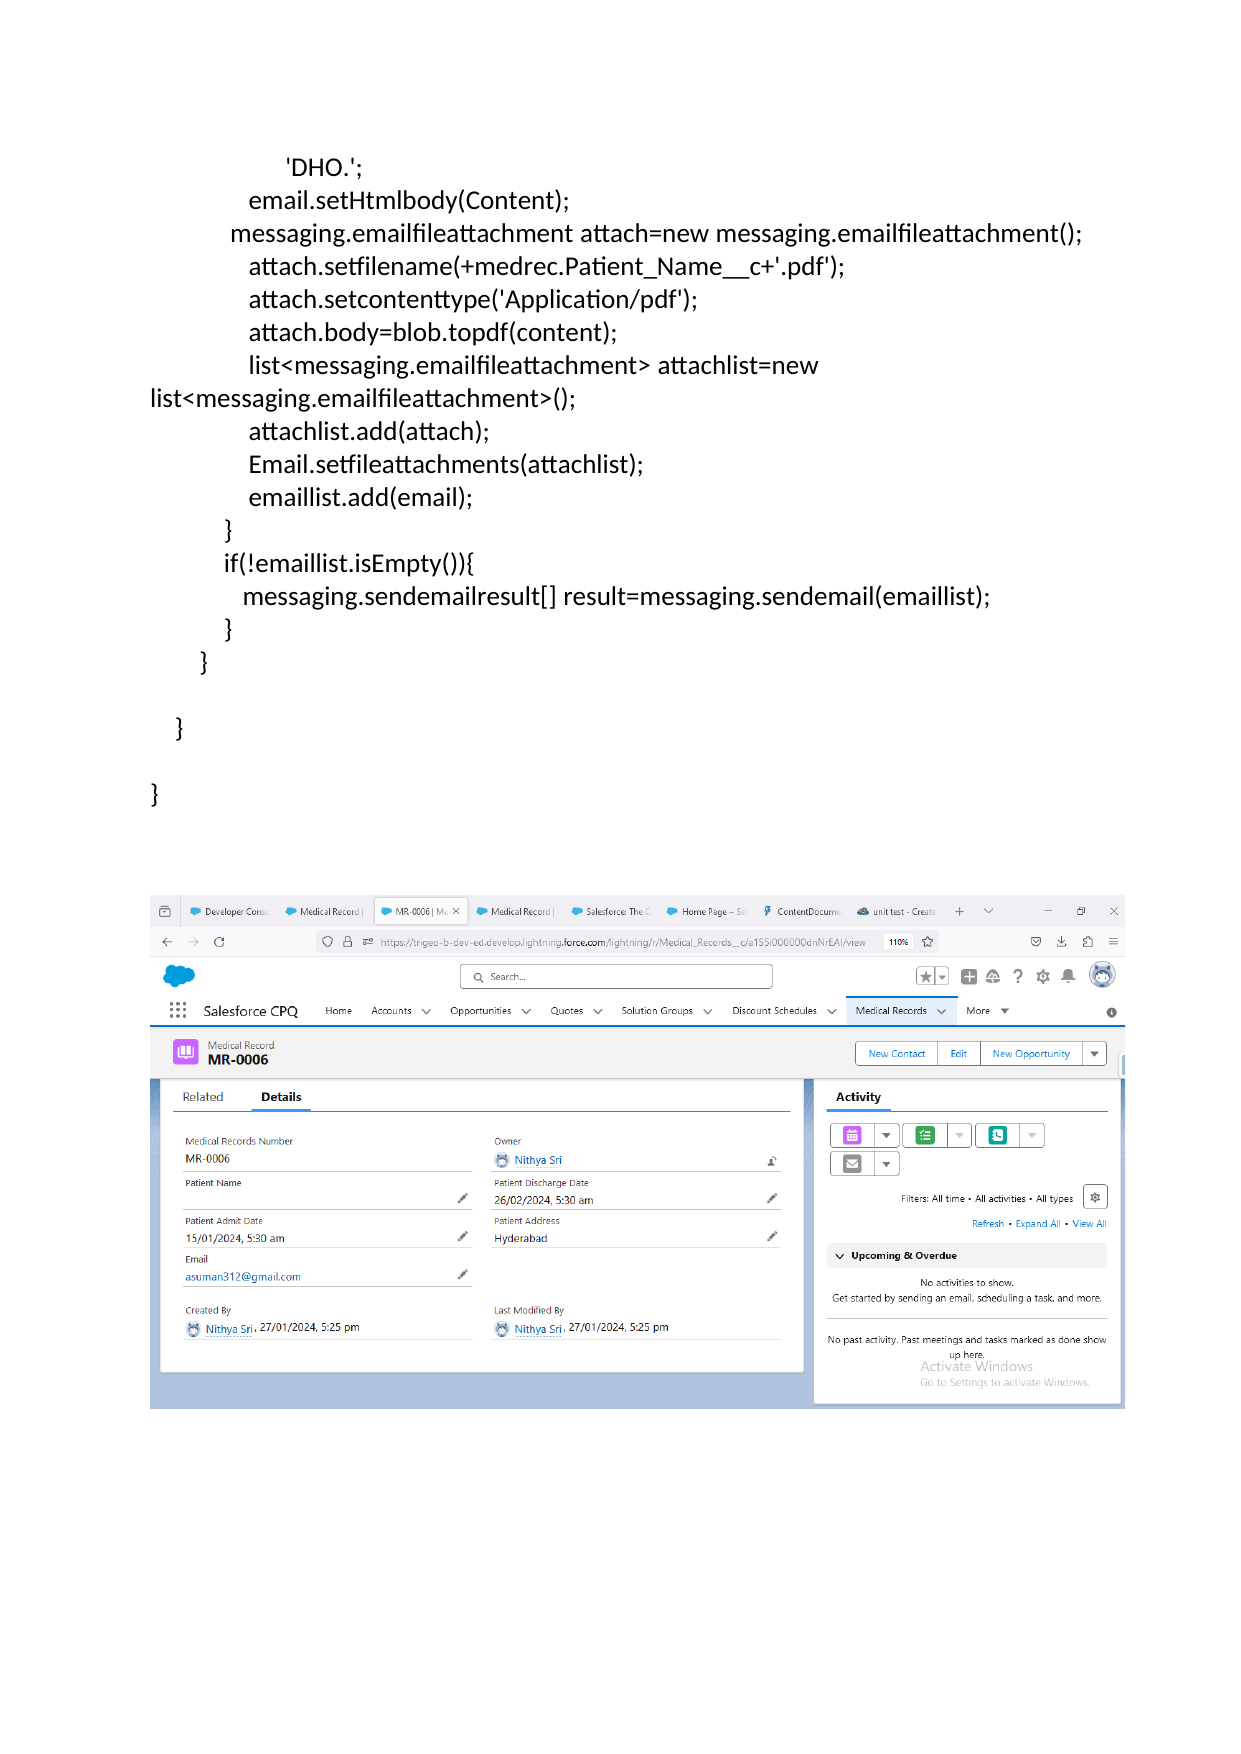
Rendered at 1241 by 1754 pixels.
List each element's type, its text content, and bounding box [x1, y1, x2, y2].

text } [150, 513, 1090, 546]
text email.setHtmlbody(Content); [150, 183, 1090, 216]
text } [150, 777, 1090, 810]
text attach.body=blob.topdf(content); [150, 315, 1090, 348]
text if(!emaillist.isEmpty()){ [150, 546, 1090, 579]
text messaging.emailfileattachment attach=new messaging.emailfileattachment(); [150, 216, 1090, 249]
text emaillist.add(email); [150, 480, 1090, 513]
text } [150, 612, 1090, 645]
text attachlist.add(attach); [150, 414, 1090, 447]
text } [150, 711, 1090, 744]
text list<messaging.emailfileattachment> attachlist=new list<messaging.emailfileattachment>(); [150, 348, 1090, 414]
text messaging.sendemailresult[] result=messaging.sendemail(emaillist); [150, 579, 1090, 612]
text attach.setfilename(+medrec.Patient_Name__c+'.pdf'); [150, 249, 1090, 282]
text 'DHO.'; [150, 150, 1090, 183]
text attach.setcontenttype('Application/pdf'); [150, 282, 1090, 315]
picture [150, 895, 1125, 1409]
text Email.setfileattachments(attachlist); [150, 447, 1090, 480]
text } [150, 645, 1090, 678]
